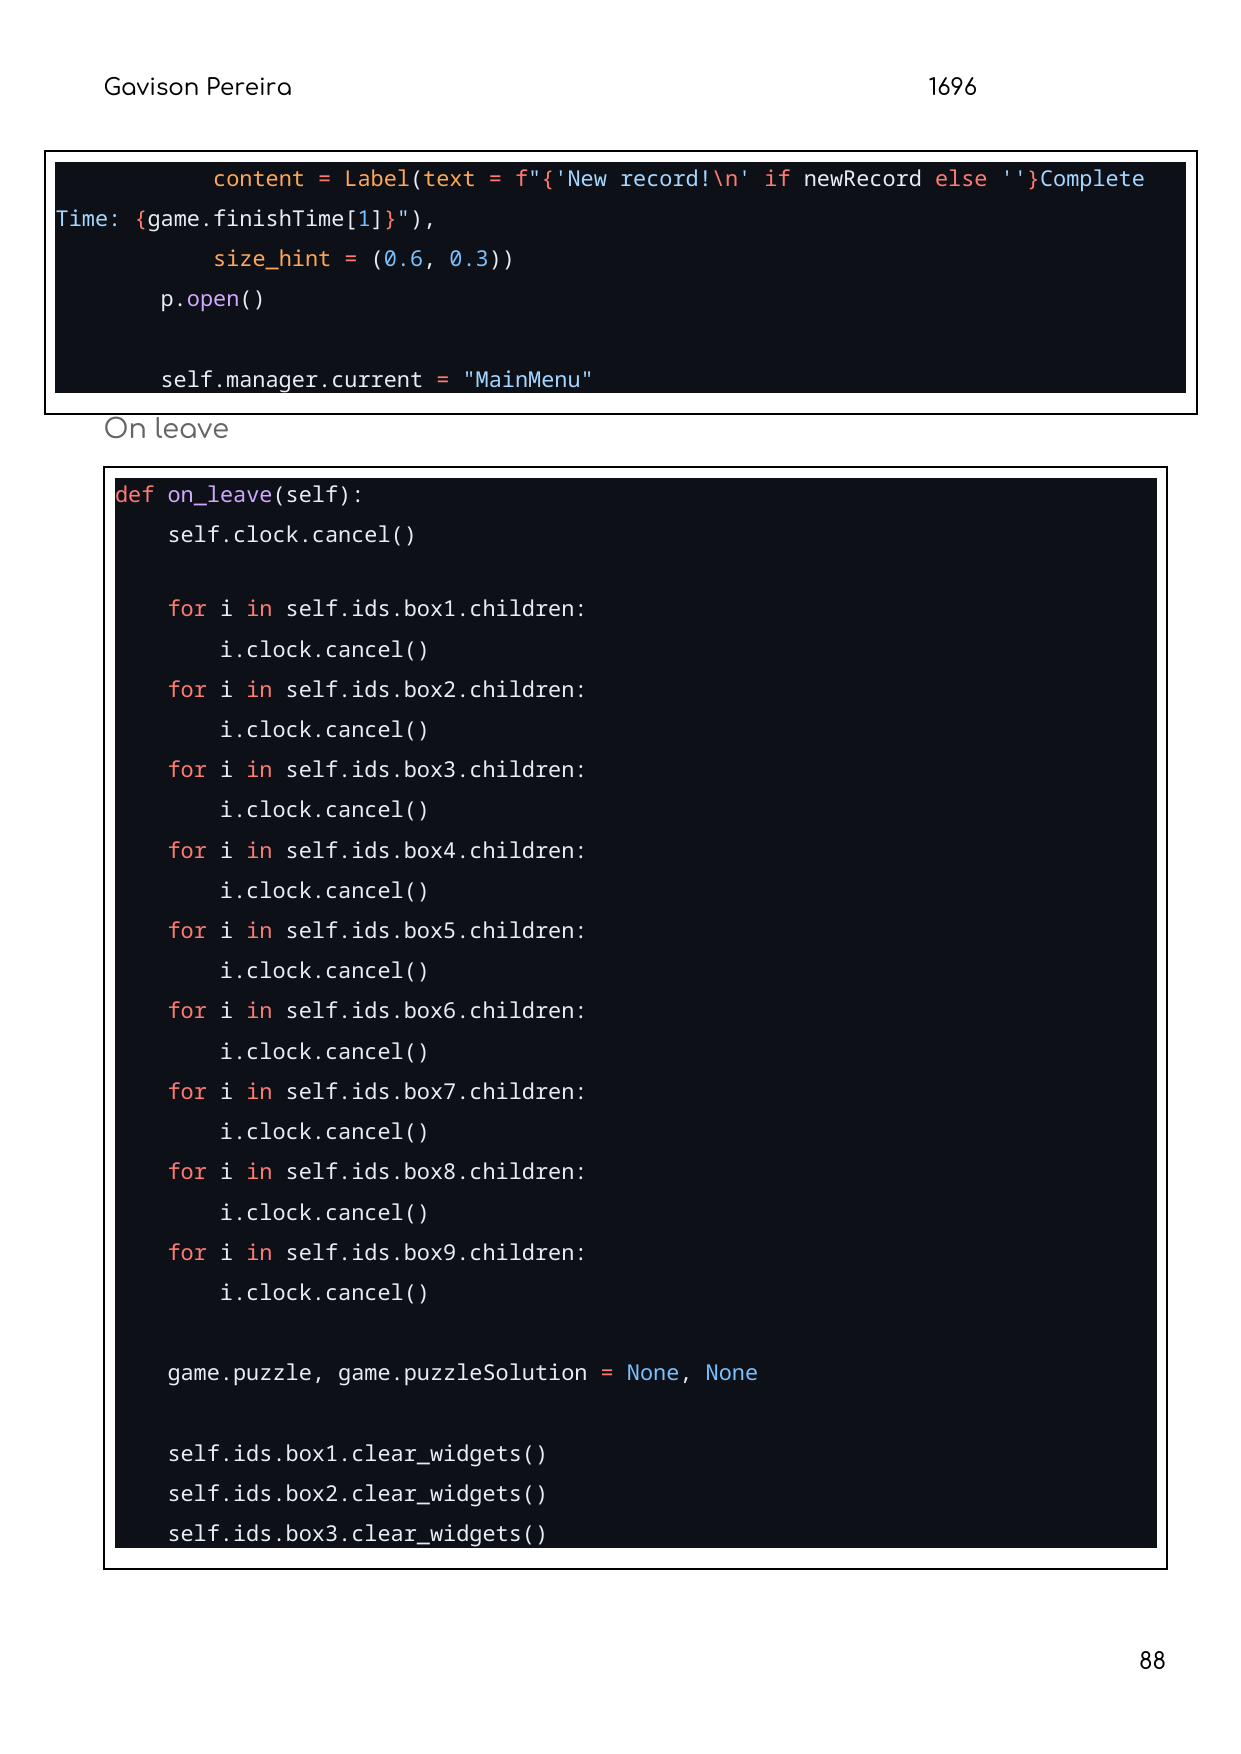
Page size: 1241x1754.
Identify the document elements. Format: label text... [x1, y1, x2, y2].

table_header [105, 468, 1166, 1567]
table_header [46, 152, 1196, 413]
subtitle On leave [103, 415, 1166, 445]
